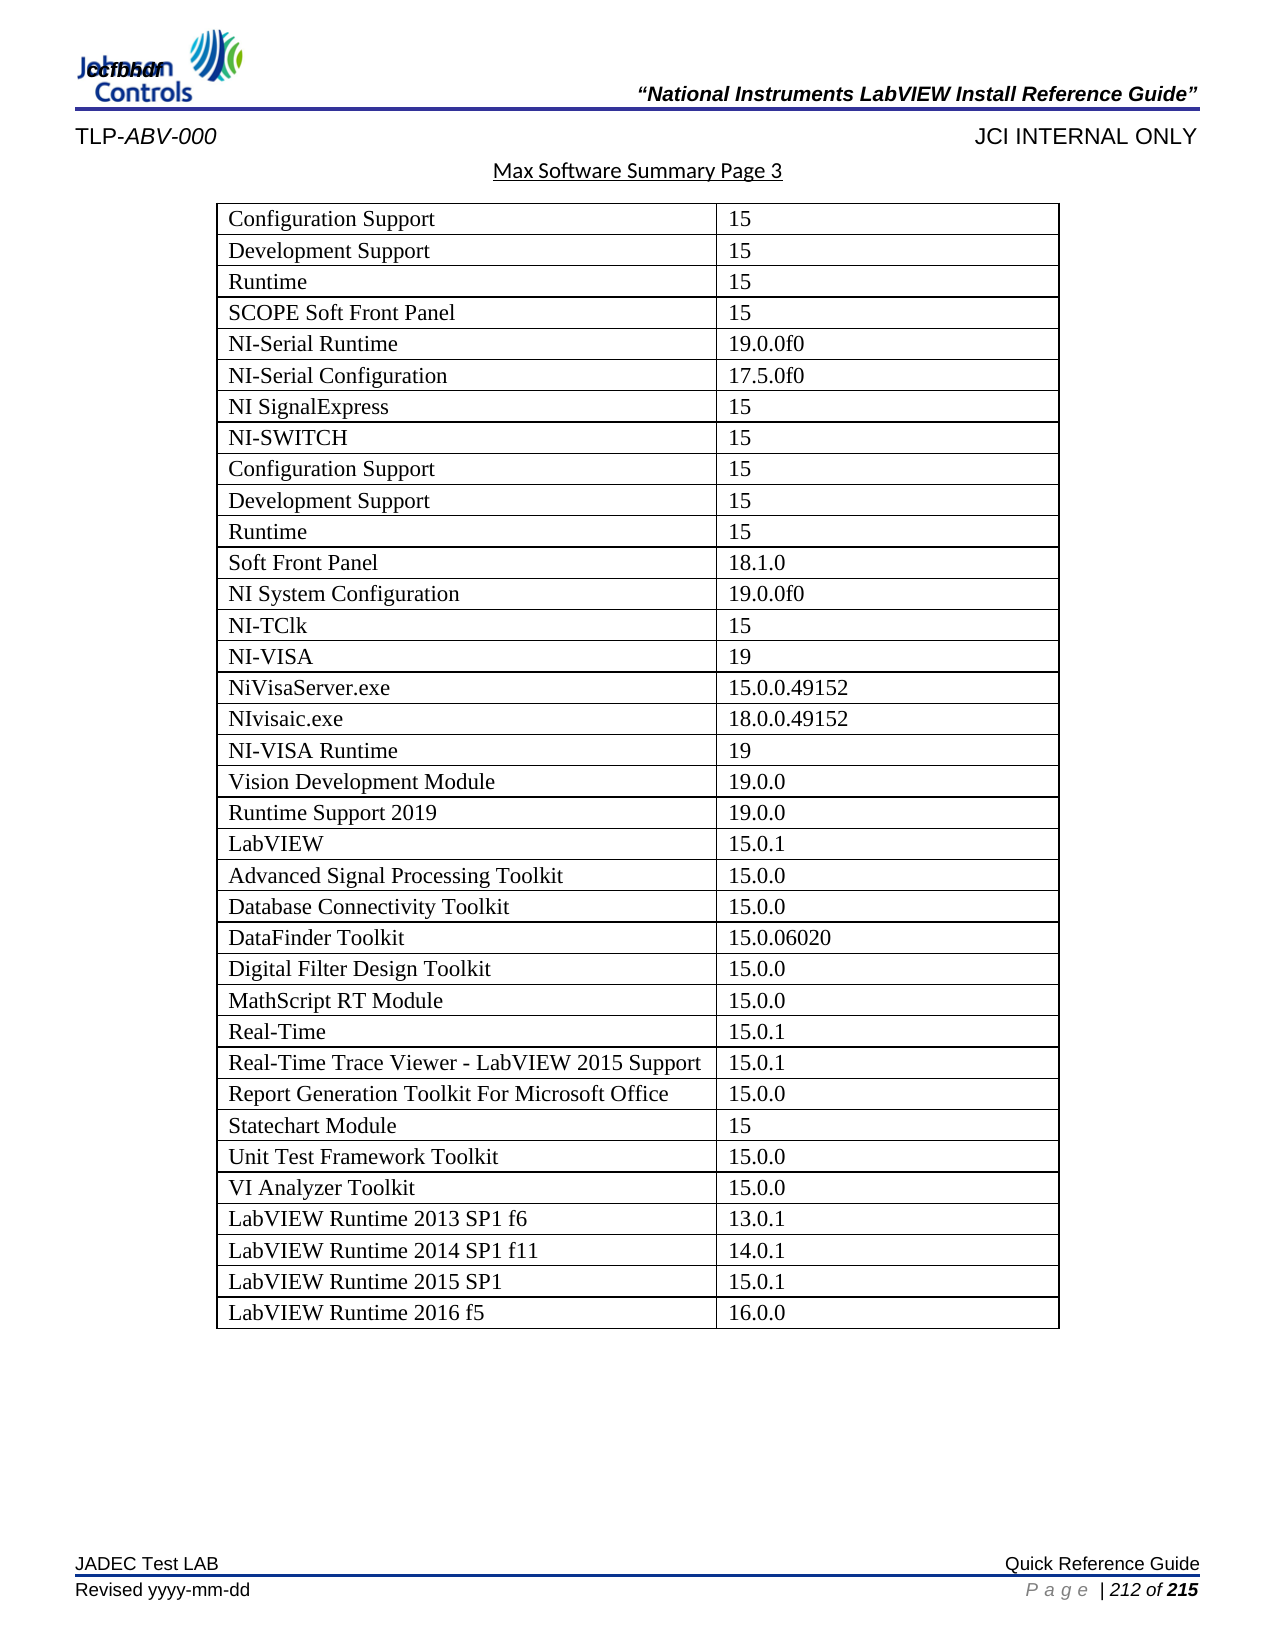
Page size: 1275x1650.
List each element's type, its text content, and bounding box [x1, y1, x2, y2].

table_cell 15.0.06020 [717, 923, 1058, 953]
table_cell 15.0.0 [717, 1079, 1058, 1109]
table_cell 15.0.0 [717, 860, 1058, 890]
table_cell Vision Development Module [218, 766, 716, 796]
table_header Configuration Support [218, 204, 716, 234]
table_cell 19.0.0 [717, 766, 1058, 796]
table_cell NiVisaServer.exe [218, 673, 716, 703]
table_cell 15.0.1 [717, 1266, 1058, 1296]
table_cell Development Support [218, 235, 716, 265]
table_cell Unit Test Framework Toolkit [218, 1141, 716, 1171]
table_cell NI-TClk [218, 610, 716, 640]
table_cell MathScript RT Module [218, 985, 716, 1015]
table_cell Runtime [218, 266, 716, 296]
table_cell SCOPE Soft Front Panel [218, 298, 716, 328]
table_cell Real-Time Trace Viewer - LabVIEW 2015 Support [218, 1048, 716, 1078]
table_cell Soft Front Panel [218, 548, 716, 578]
table_header 15 [717, 204, 1058, 234]
table_cell 19.0.0 [717, 798, 1058, 828]
table_cell 19.0.0f0 [717, 579, 1058, 609]
table_cell LabVIEW [218, 829, 716, 859]
picture [76, 26, 246, 105]
table_cell LabVIEW Runtime 2013 SP1 f6 [218, 1204, 716, 1234]
table_cell 16.0.0 [717, 1298, 1058, 1328]
table_cell 14.0.1 [717, 1235, 1058, 1265]
table_cell NI-VISA Runtime [218, 735, 716, 765]
table_cell 15 [717, 516, 1058, 546]
table_cell NI-SWITCH [218, 423, 716, 453]
table_cell NI SignalExpress [218, 391, 716, 421]
table_cell 15.0.0 [717, 985, 1058, 1015]
table_cell VI Analyzer Toolkit [218, 1173, 716, 1203]
table_cell 17.5.0f0 [717, 360, 1058, 390]
table_cell LabVIEW Runtime 2016 f5 [218, 1298, 716, 1328]
table_cell DataFinder Toolkit [218, 923, 716, 953]
table_cell Report Generation Toolkit For Microsoft Office [218, 1079, 716, 1109]
table_cell NIvisaic.exe [218, 704, 716, 734]
table_cell Advanced Signal Processing Toolkit [218, 860, 716, 890]
table_cell 15 [717, 391, 1058, 421]
table_cell 15.0.1 [717, 829, 1058, 859]
table_cell 15 [717, 485, 1058, 515]
table_cell NI System Configuration [218, 579, 716, 609]
table_cell 15.0.1 [717, 1048, 1058, 1078]
table_cell 19 [717, 735, 1058, 765]
table_cell 15 [717, 235, 1058, 265]
table_cell NI-Serial Configuration [218, 360, 716, 390]
table_cell Configuration Support [218, 454, 716, 484]
table_cell 15.0.0 [717, 1141, 1058, 1171]
table_cell 15.0.0 [717, 954, 1058, 984]
table_cell 15 [717, 1110, 1058, 1140]
table_cell Real-Time [218, 1016, 716, 1046]
table_cell LabVIEW Runtime 2015 SP1 [218, 1266, 716, 1296]
table_cell NI-Serial Runtime [218, 329, 716, 359]
table_cell 15.0.0 [717, 891, 1058, 921]
table_cell 15 [717, 423, 1058, 453]
table_cell 19 [717, 641, 1058, 671]
table_cell Database Connectivity Toolkit [218, 891, 716, 921]
table_cell 15 [717, 454, 1058, 484]
table_cell Runtime [218, 516, 716, 546]
table_cell LabVIEW Runtime 2014 SP1 f11 [218, 1235, 716, 1265]
table_cell 19.0.0f0 [717, 329, 1058, 359]
text Max Software Summary Page 3 [75, 156, 1200, 184]
table_cell 18.0.0.49152 [717, 704, 1058, 734]
table_cell 15 [717, 298, 1058, 328]
table_cell Runtime Support 2019 [218, 798, 716, 828]
table_cell Digital Filter Design Toolkit [218, 954, 716, 984]
table_cell NI-VISA [218, 641, 716, 671]
table_cell 18.1.0 [717, 548, 1058, 578]
table_cell Development Support [218, 485, 716, 515]
table_cell 15 [717, 610, 1058, 640]
table_cell 15.0.1 [717, 1016, 1058, 1046]
table_cell 13.0.1 [717, 1204, 1058, 1234]
table_cell Statechart Module [218, 1110, 716, 1140]
table_cell 15 [717, 266, 1058, 296]
table_cell 15.0.0.49152 [717, 673, 1058, 703]
table_cell 15.0.0 [717, 1173, 1058, 1203]
